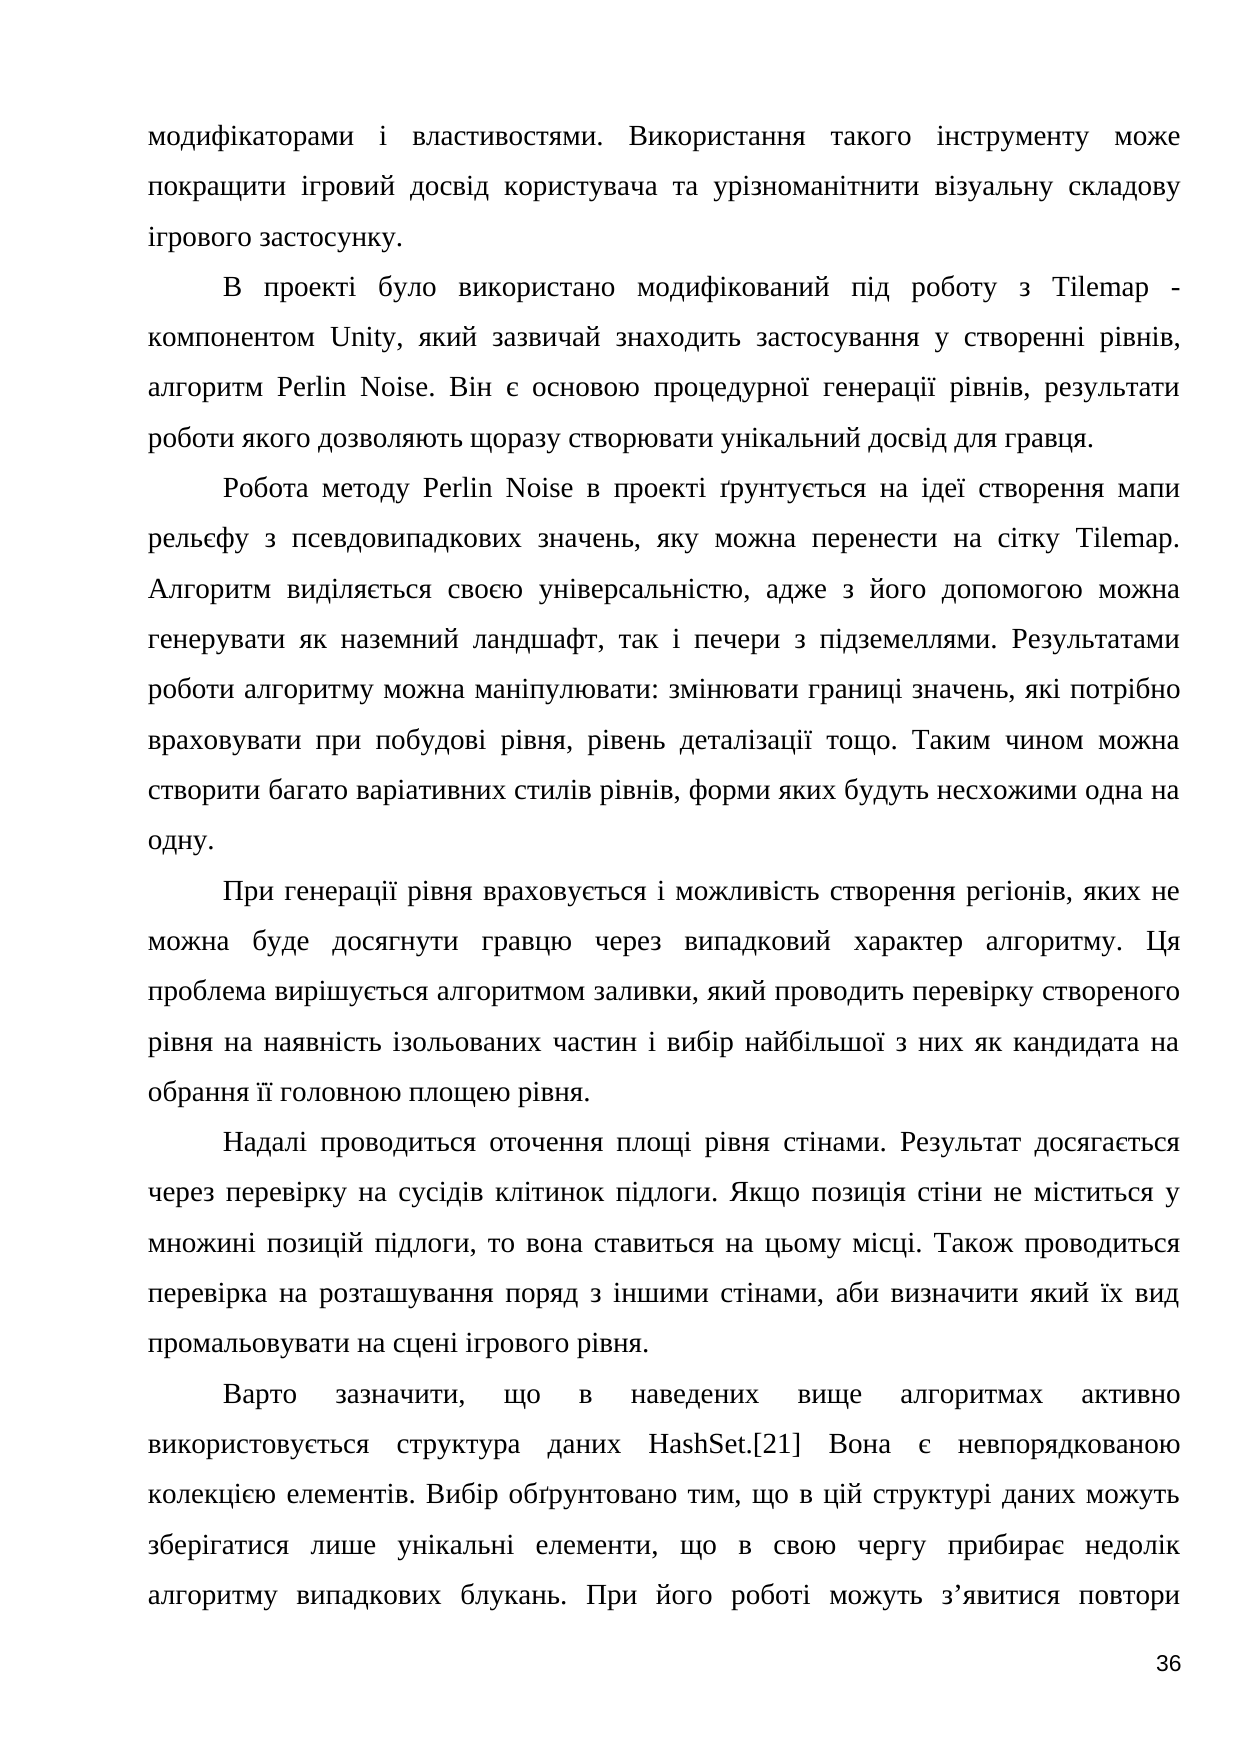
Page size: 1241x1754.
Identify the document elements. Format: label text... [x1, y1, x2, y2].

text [148, 118, 1181, 252]
text В проекті було використано модифікований під роботу з Tilemap - компонентом Unity, який зазвичай знаходить застосування у створенні рівнів, алгоритм Perlin Noise. Він є основою процедурної генерації рівнів, результати роботи якого дозволяють щоразу створювати унікальний досвід для гравця. [148, 269, 1181, 453]
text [148, 1376, 1181, 1611]
text Надалі проводиться оточення площі рівня стінами. Результат досягається через перевірку на сусідів клітинок підлоги. Якщо позиція стіни не міститься у множині позицій підлоги, то вона ставиться на цьому місці. Також проводиться перевірка на розташування поряд з іншими стінами, аби визначити який їх вид промальовувати на сцені ігрового рівня. [148, 1124, 1181, 1359]
text При генерації рівня враховується і можливість створення регіонів, яких не можна буде досягнути гравцю через випадковий характер алгоритму. Ця проблема вирішується алгоритмом заливки, який проводить перевірку створеного рівня на наявність ізольованих частин і вибір найбільшої з них як кандидата на обрання її головною площею рівня. [148, 873, 1181, 1107]
text Робота методу Perlin Noise в проекті ґрунтується на ідеї створення мапи рельєфу з псевдовипадкових значень, яку можна перенести на сітку Tilemap. Алгоритм виділяється своєю універсальністю, адже з його допомогою можна генерувати як наземний ландшафт, так і печери з підземеллями. Результатами роботи алгоритму можна маніпулювати: змінювати границі значень, які потрібно враховувати при побудові рівня, рівень деталізації тощо. Таким чином можна створити багато варіативних стилів рівнів, форми яких будуть несхожими одна на одну. [148, 470, 1181, 856]
